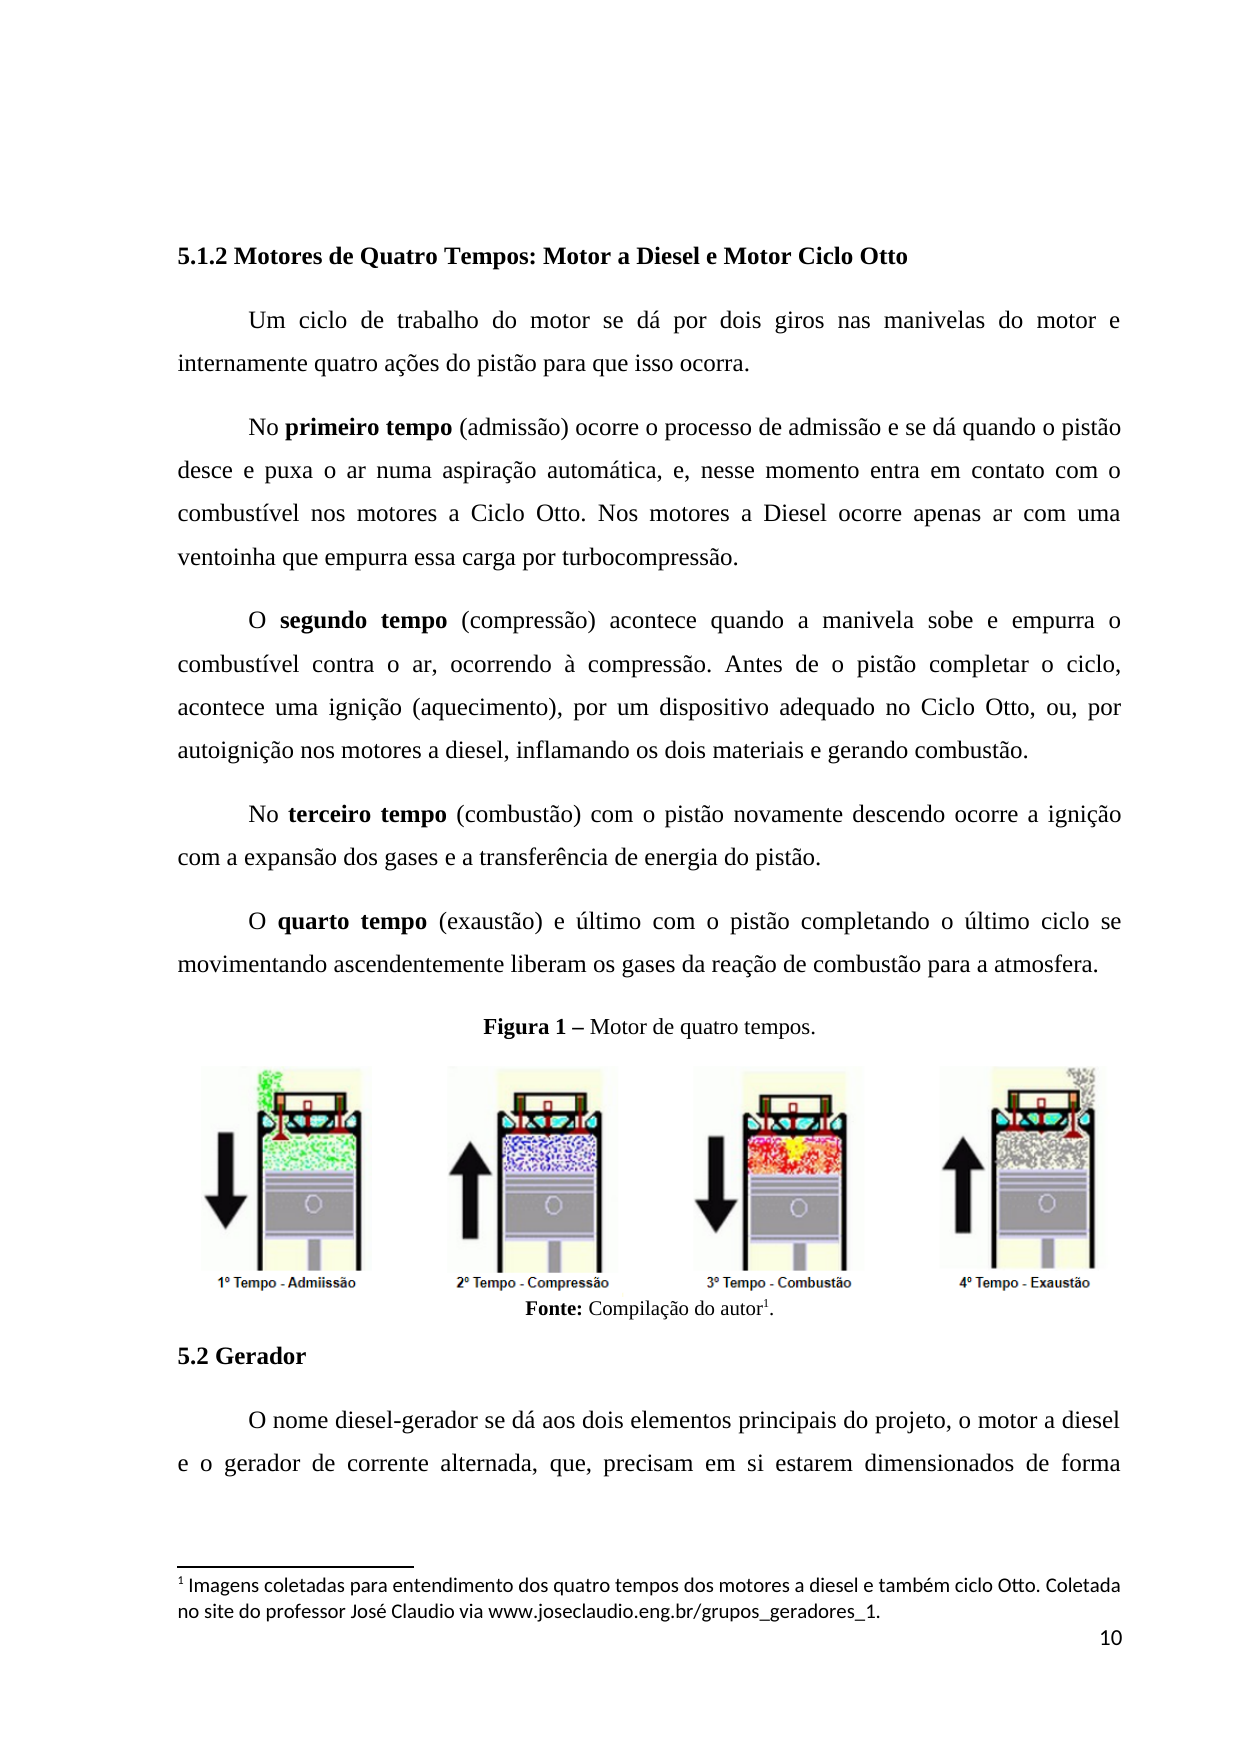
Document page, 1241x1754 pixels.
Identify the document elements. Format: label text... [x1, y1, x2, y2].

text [177, 1405, 1122, 1477]
text No terceiro tempo (combustão) com o pistão novamente descendo ocorre a ignição com a expansão dos gases e a transferência de energia do pistão. [177, 799, 1122, 871]
text No primeiro tempo (admissão) ocorre o processo de admissão e se dá quando o pistão desce e puxa o ar numa aspiração automática, e, nesse momento entra em contato com o combustível nos motores a Ciclo Otto. Nos motores a Diesel ocorre apenas ar com uma ventoinha que empurra essa carga por turbocompressão. [177, 412, 1122, 570]
picture [177, 1060, 1122, 1297]
text Figura 1 – Motor de quatro tempos. [177, 1013, 1122, 1039]
text 5.1.2 Motores de Quatro Tempos: Motor a Diesel e Motor Ciclo Otto [177, 241, 1122, 270]
text O quarto tempo (exaustão) e último com o pistão completando o último ciclo se movimentando ascendentemente liberam os gases da reação de combustão para a atmosfera. [177, 906, 1122, 978]
text Um ciclo de trabalho do motor se dá por dois giros nas manivelas do motor e internamente quatro ações do pistão para que isso ocorra. [177, 305, 1122, 377]
text 5.2 Gerador [177, 1341, 1122, 1370]
text Fonte: Compilação do autor. [177, 1297, 1122, 1320]
text O segundo tempo (compressão) acontece quando a manivela sobe e empurra o combustível contra o ar, ocorrendo à compressão. Antes de o pistão completar o ciclo, acontece uma ignição (aquecimento), por um dispositivo adequado no Ciclo Otto, ou, por autoignição nos motores a diesel, inflamando os dois materiais e gerando combustão. [177, 606, 1122, 764]
